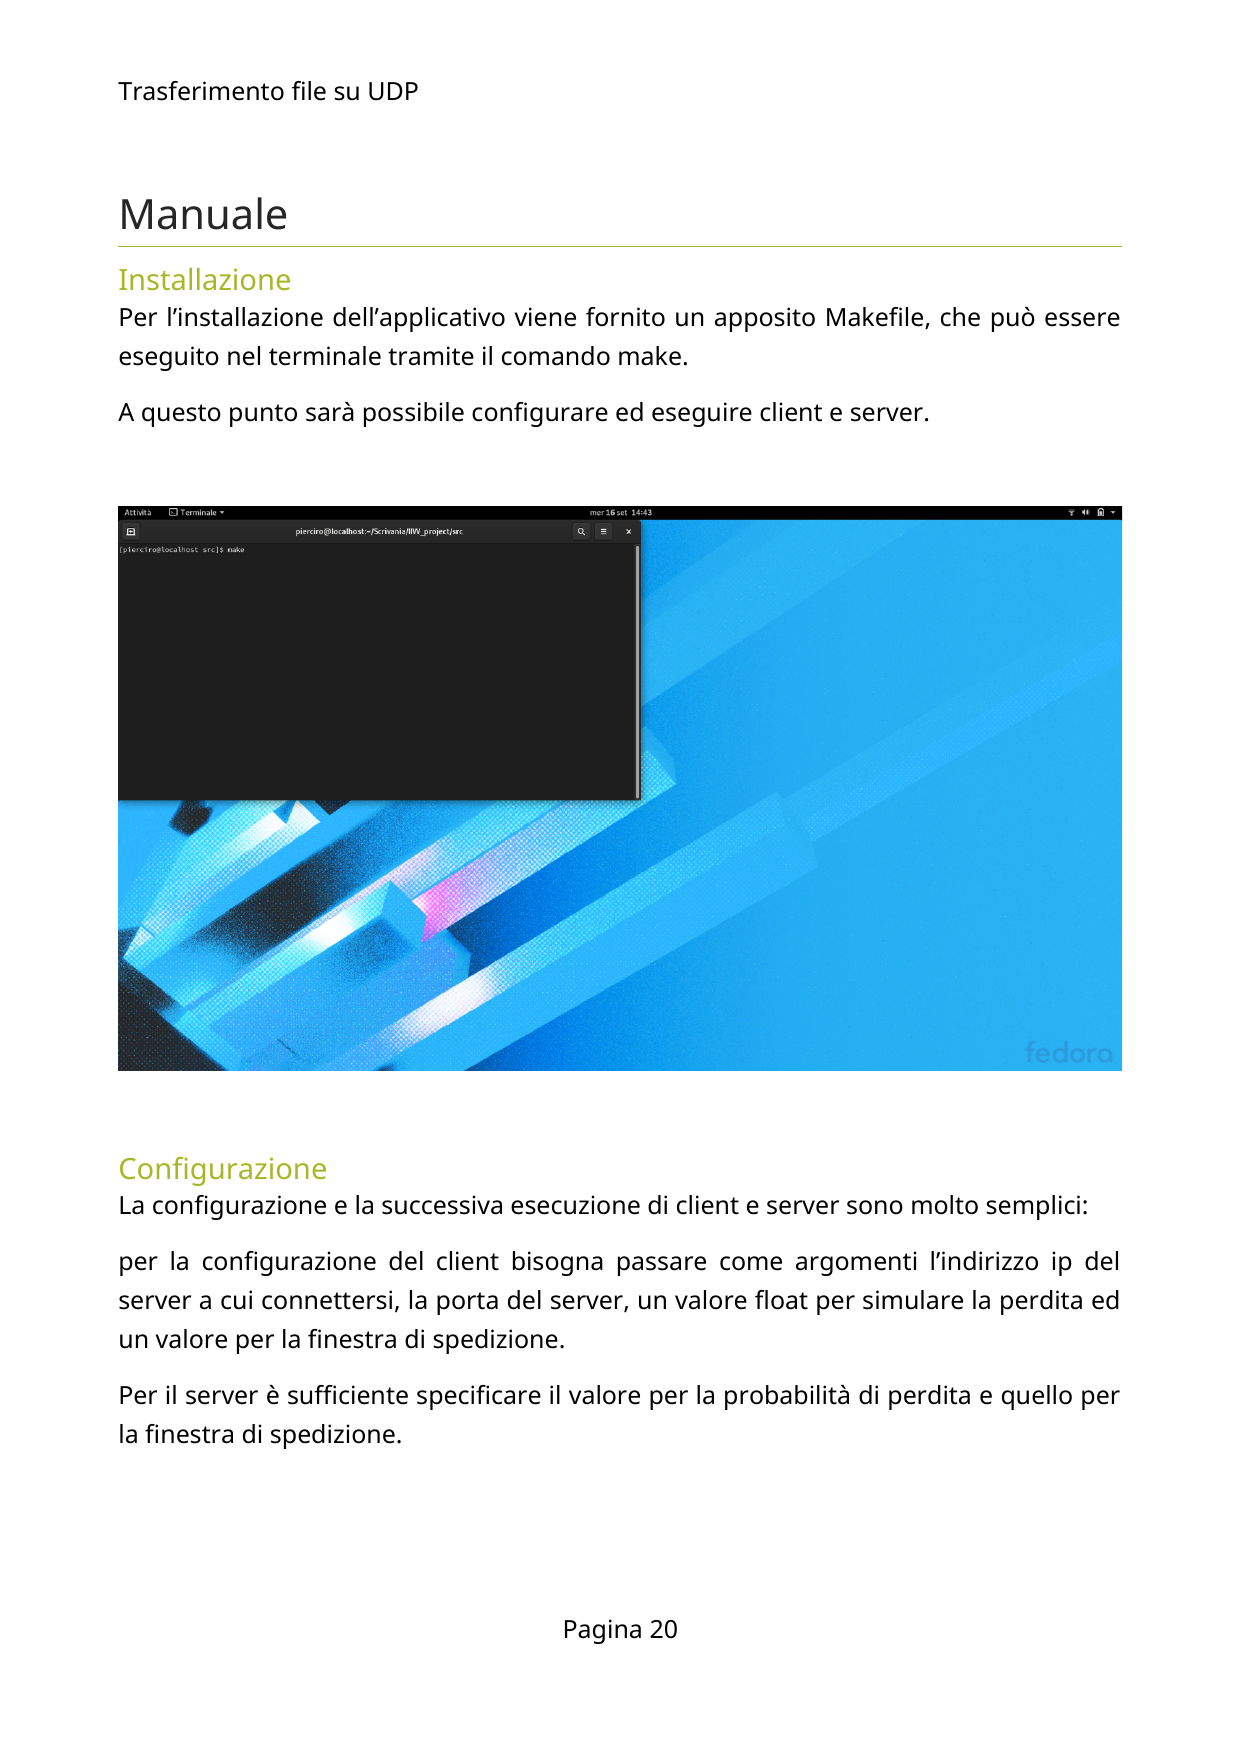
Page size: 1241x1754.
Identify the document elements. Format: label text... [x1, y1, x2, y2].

subtitle Configurazione [118, 1148, 1122, 1188]
text Per il server è sufficiente specificare il valore per la probabilità di perdita e quello per la finestra di spedizione. [118, 1378, 1122, 1451]
text per la configurazione del client bisogna passare come argomenti l’indirizzo ip del server a cui connettersi, la porta del server, un valore float per simulare la perdita ed un valore per la finestra di spedizione. [118, 1244, 1122, 1356]
subtitle Installazione [118, 259, 1122, 299]
text La configurazione e la successiva esecuzione di client e server sono molto semplici: [118, 1188, 1122, 1222]
text Per l’installazione dell’applicativo viene fornito un apposito Makefile, che può essere eseguito nel terminale tramite il comando make. [118, 299, 1122, 372]
text A questo punto sarà possibile configurare ed eseguire client e server. [118, 394, 1122, 428]
picture [118, 506, 1123, 1071]
subtitle Manuale [118, 185, 1122, 246]
